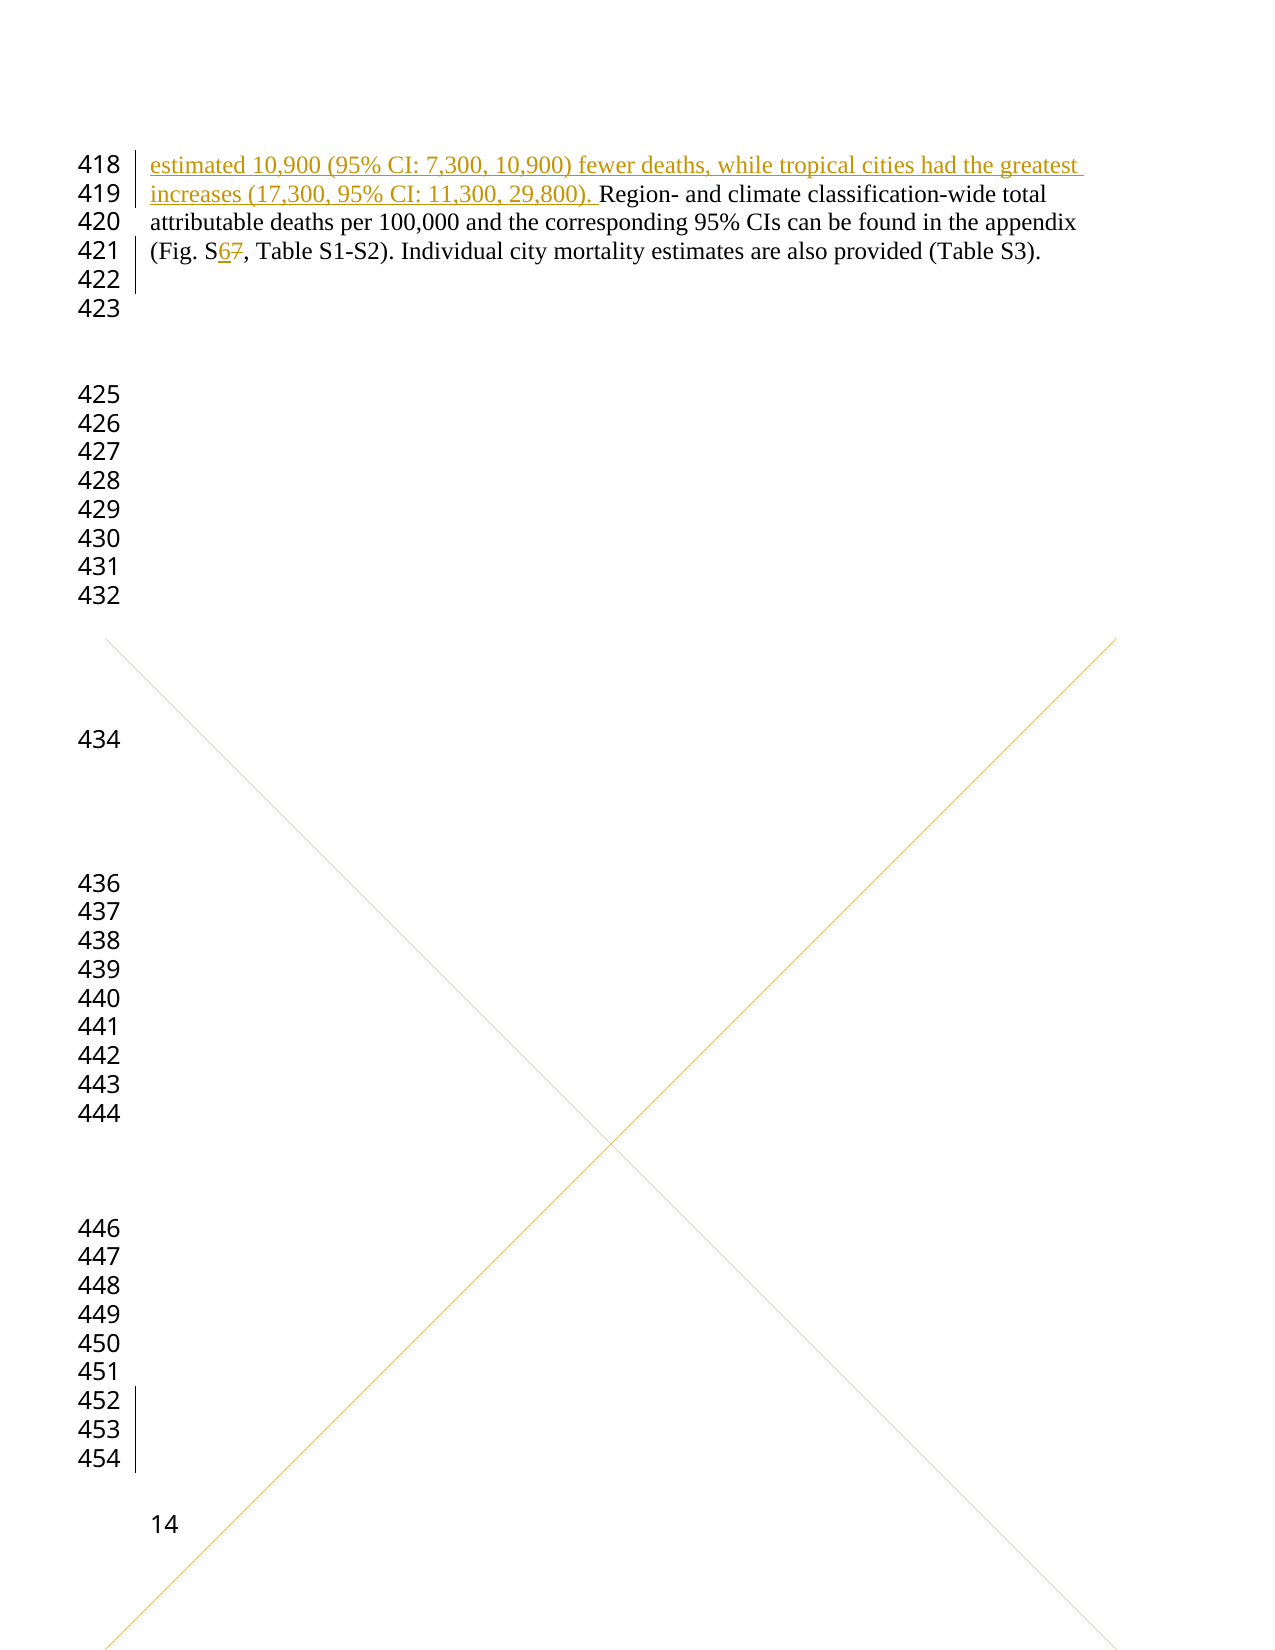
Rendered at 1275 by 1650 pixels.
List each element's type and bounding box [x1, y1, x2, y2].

text [150, 150, 1125, 265]
